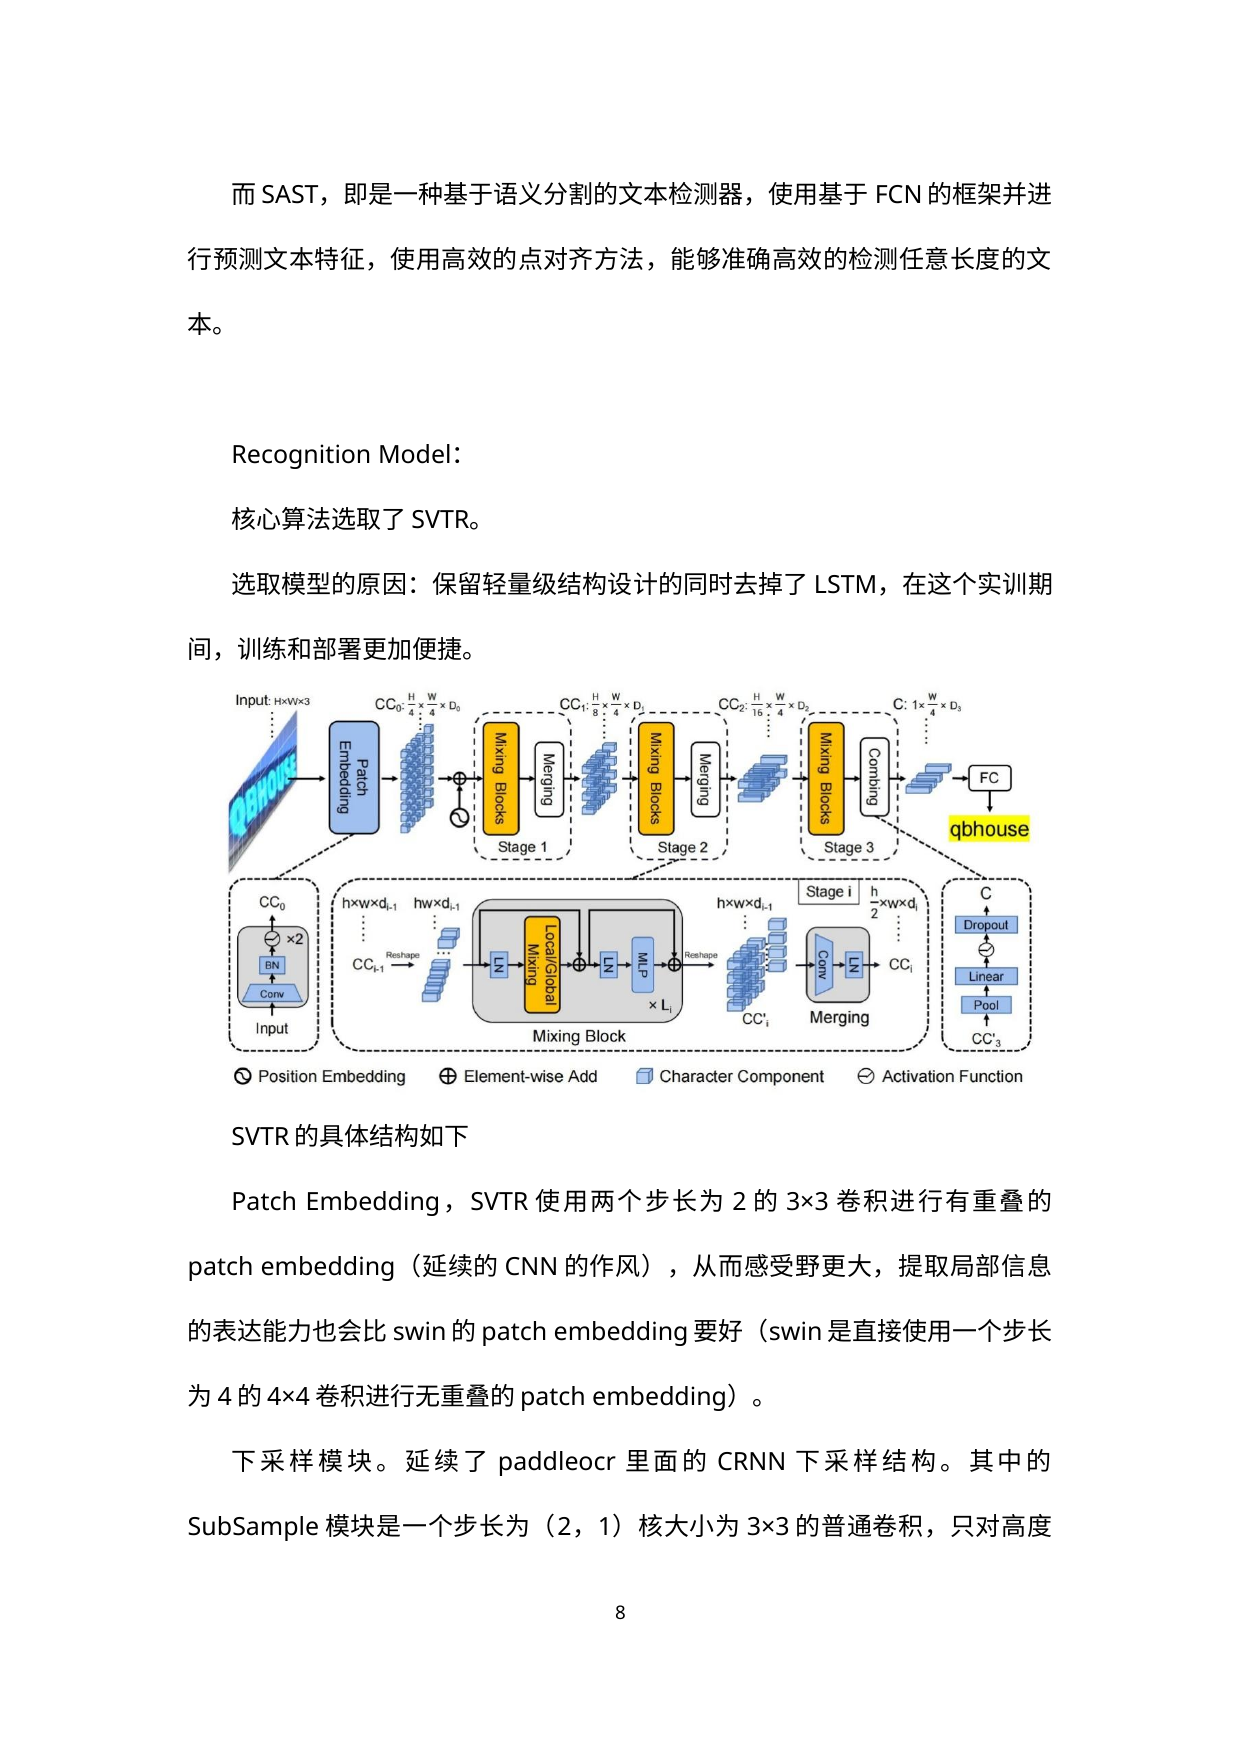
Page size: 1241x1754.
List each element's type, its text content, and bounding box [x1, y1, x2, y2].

text Recognition Model： [187, 420, 1053, 485]
text 而SAST，即是一种基于语义分割的文本检测器，使用基于FCN的框架并进行预测文本特征，使用高效的点对齐方法，能够准确高效的检测任意长度的文本。 [187, 160, 1053, 355]
text SVTR的具体结构如下 [187, 1102, 1053, 1167]
text 核心算法选取了SVTR。 [187, 485, 1053, 550]
text 选取模型的原因：保留轻量级结构设计的同时去掉了LSTM，在这个实训期间，训练和部署更加便捷。 [187, 550, 1053, 679]
picture [187, 679, 1053, 1096]
text Patch Embedding，SVTR使用两个步长为2的3×3卷积进行有重叠的patch embedding（延续的CNN的作风），从而感受野更大，提取局部信息的表达能力也会比swin的patch embedding要好（swin是直接使用一个步长为4的4×4卷积进行无重叠的patch embedding）。 [187, 1167, 1053, 1427]
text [187, 1427, 1053, 1557]
